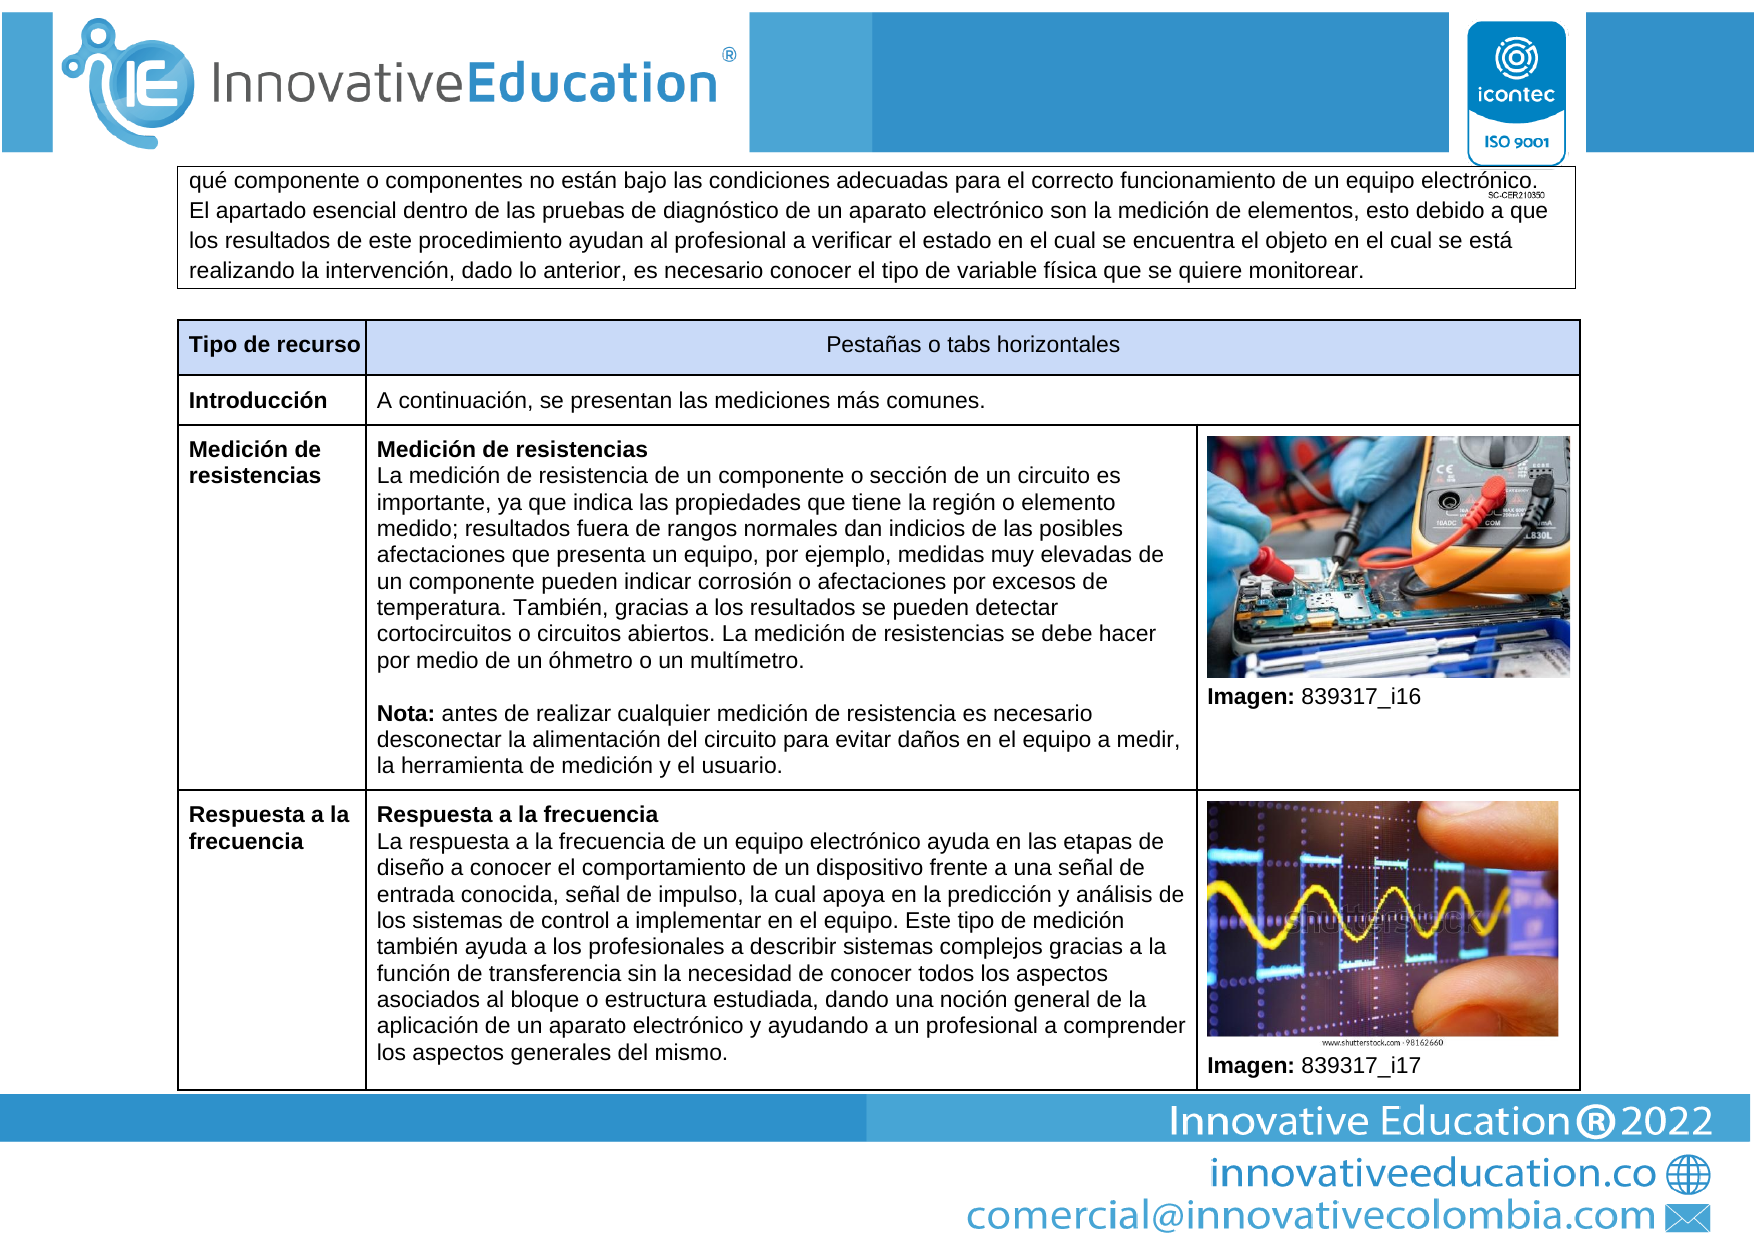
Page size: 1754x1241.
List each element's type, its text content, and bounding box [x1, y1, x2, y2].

picture [1485, 91, 1493, 101]
picture [1532, 90, 1542, 101]
picture [1207, 436, 1571, 678]
picture [0, 1092, 1751, 1239]
picture [1524, 88, 1529, 101]
table_cell Imagen: 839317_i16 [1198, 426, 1579, 789]
table_header Pestañas o tabs horizontales [367, 321, 1579, 374]
picture [1496, 48, 1501, 70]
picture [1503, 44, 1526, 72]
picture [1509, 51, 1524, 65]
table_cell Imagen: 839317_i17 [1198, 791, 1579, 1089]
table_cell Introducción [179, 376, 365, 423]
picture [1207, 801, 1559, 1048]
picture [1527, 46, 1537, 72]
table_cell Respuesta a la frecuencia [179, 791, 365, 1089]
picture [1506, 38, 1531, 44]
table_header Tipo de recurso [179, 321, 365, 374]
picture [1513, 90, 1521, 101]
picture [1470, 111, 1564, 164]
table_cell Respuesta a la frecuencia La respuesta a la frecuencia de un equipo electrónico ayuda en las etapas de diseño a conocer el comportamiento de un dispositivo frente a una señal de entrada conocida, señal de impulso, la cual apoya en la predicción y análisis de los sistemas de control a implementar en el equipo. Este tipo de medición también ayuda a los profesionales a describir sistemas complejos gracias a la función de transferencia sin la necesidad de conocer todos los aspectos asociados al bloque o estructura estudiada, dando una noción general de la aplicación de un aparato electrónico y ayudando a un profesional a comprender los aspectos generales del mismo. [367, 791, 1196, 1089]
table_cell Medición de resistencias La medición de resistencia de un componente o sección de un circuito es importante, ya que indica las propiedades que tiene la región o elemento medido; resultados fuera de rangos normales dan indicios de las posibles afectaciones que presenta un equipo, por ejemplo, medidas muy elevadas de un componente pueden indicar corrosión o afectaciones por excesos de temperatura. También, gracias a los resultados se pueden detectar cortocircuitos o circuitos abiertos. La medición de resistencias se debe hacer por medio de un óhmetro o un multímetro. Nota: antes de realizar cualquier medición de resistencia es necesario desconectar la alimentación del circuito para evitar daños en el equipo a medir, la herramienta de medición y el usuario. [367, 426, 1196, 789]
picture [1464, 18, 1569, 166]
table_cell Medición de resistencias [179, 426, 365, 789]
table_cell A continuación, se presentan las mediciones más comunes. [367, 376, 1579, 423]
picture [2, 0, 1754, 166]
picture [1504, 73, 1528, 79]
